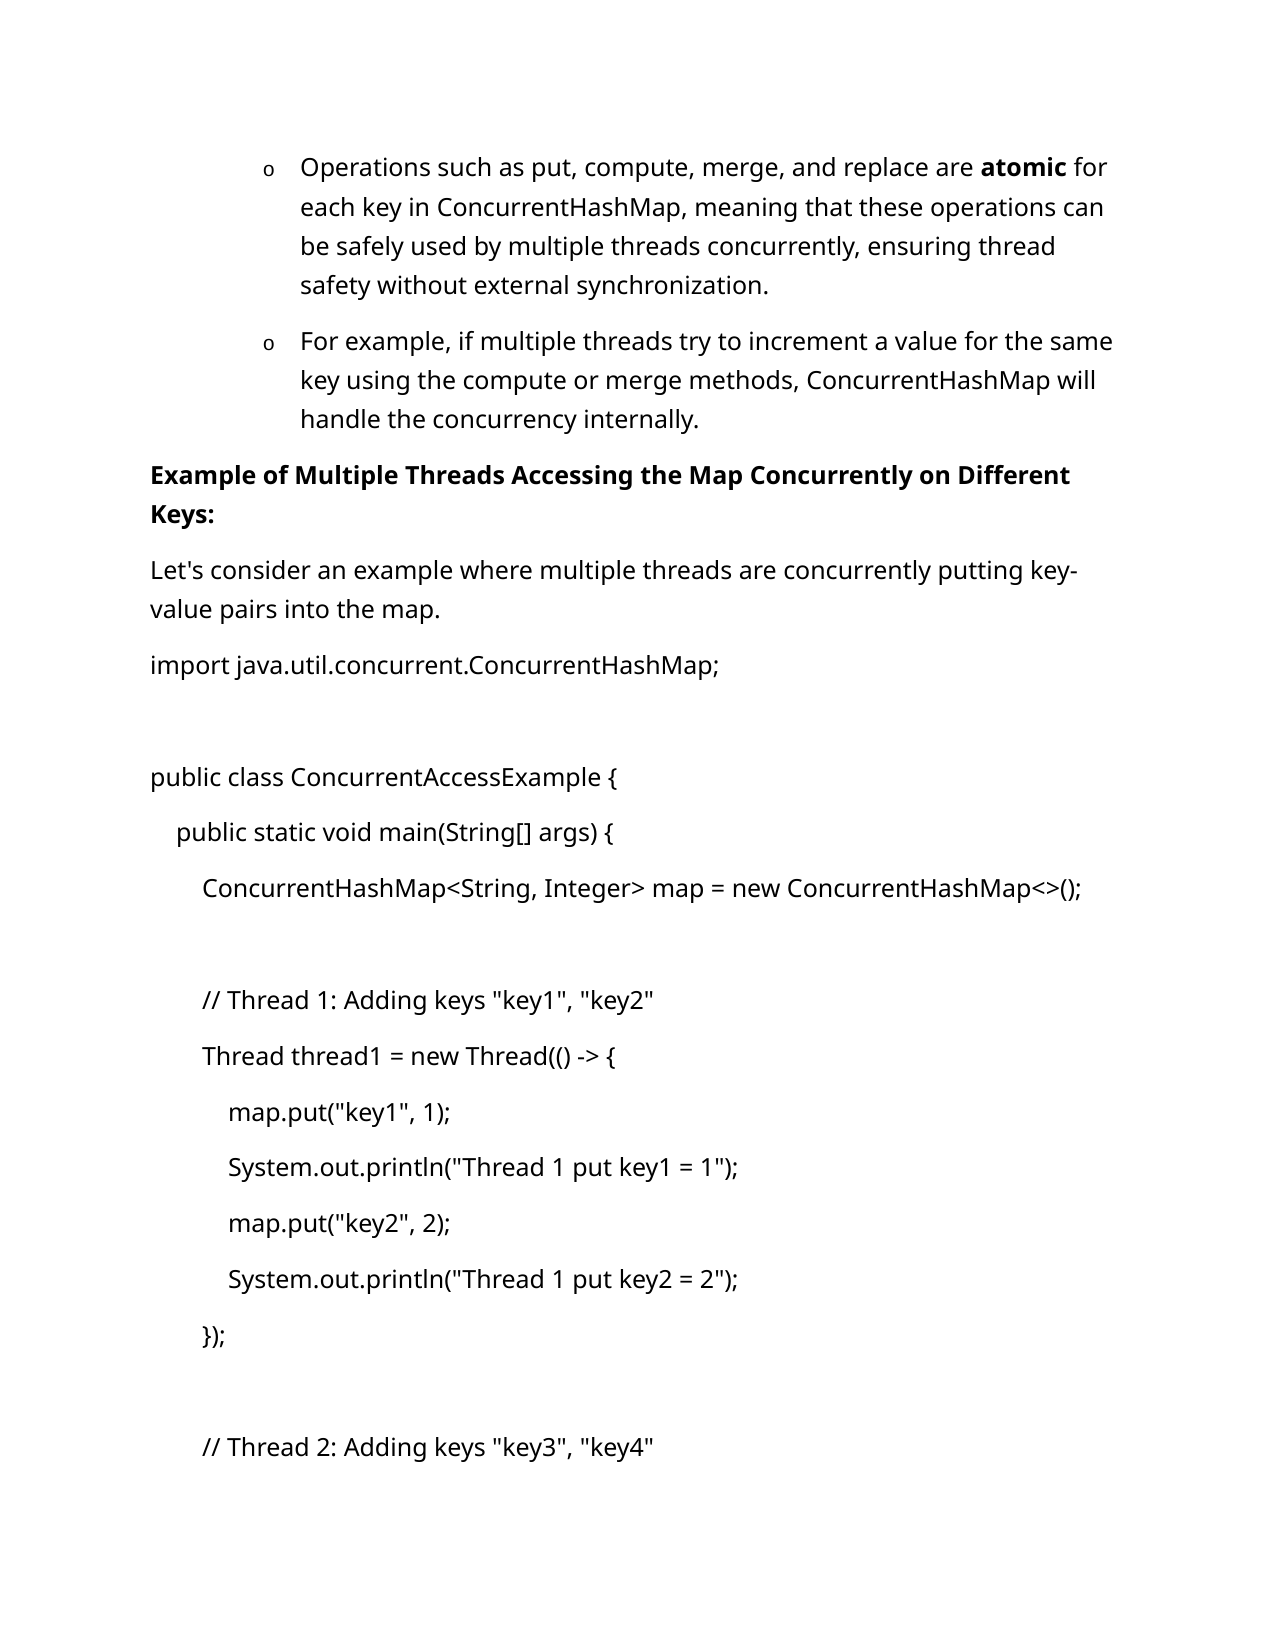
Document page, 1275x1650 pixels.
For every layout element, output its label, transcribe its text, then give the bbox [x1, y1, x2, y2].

text public static void main(String[] args) { [150, 815, 1125, 849]
list Operations such as put, compute, merge, and replace are atomic for each key in ConcurrentHashMap, meaning that these operations can be safely used by multiple threads concurrently, ensuring thread safety without external synchronization. [262, 150, 1125, 302]
text // Thread 2: Adding keys "key3", "key4" [150, 1429, 1125, 1463]
text // Thread 1: Adding keys "key1", "key2" [150, 982, 1125, 1017]
text }); [150, 1317, 1125, 1352]
text ConcurrentHashMap<String, Integer> map = new ConcurrentHashMap<>(); [150, 871, 1125, 905]
text map.put("key2", 2); [150, 1206, 1125, 1240]
text System.out.println("Thread 1 put key1 = 1"); [150, 1150, 1125, 1184]
text import java.util.concurrent.ConcurrentHashMap; [150, 647, 1125, 682]
text public class ConcurrentAccessExample { [150, 759, 1125, 793]
list For example, if multiple threads try to increment a value for the same key using the compute or merge methods, ConcurrentHashMap will handle the concurrency internally. [262, 323, 1125, 436]
text map.put("key1", 1); [150, 1094, 1125, 1128]
text System.out.println("Thread 1 put key2 = 2"); [150, 1262, 1125, 1296]
text Thread thread1 = new Thread(() -> { [150, 1038, 1125, 1072]
text Let's consider an example where multiple threads are concurrently putting key-value pairs into the map. [150, 552, 1125, 626]
text Example of Multiple Threads Accessing the Map Concurrently on Different Keys: [150, 457, 1125, 531]
